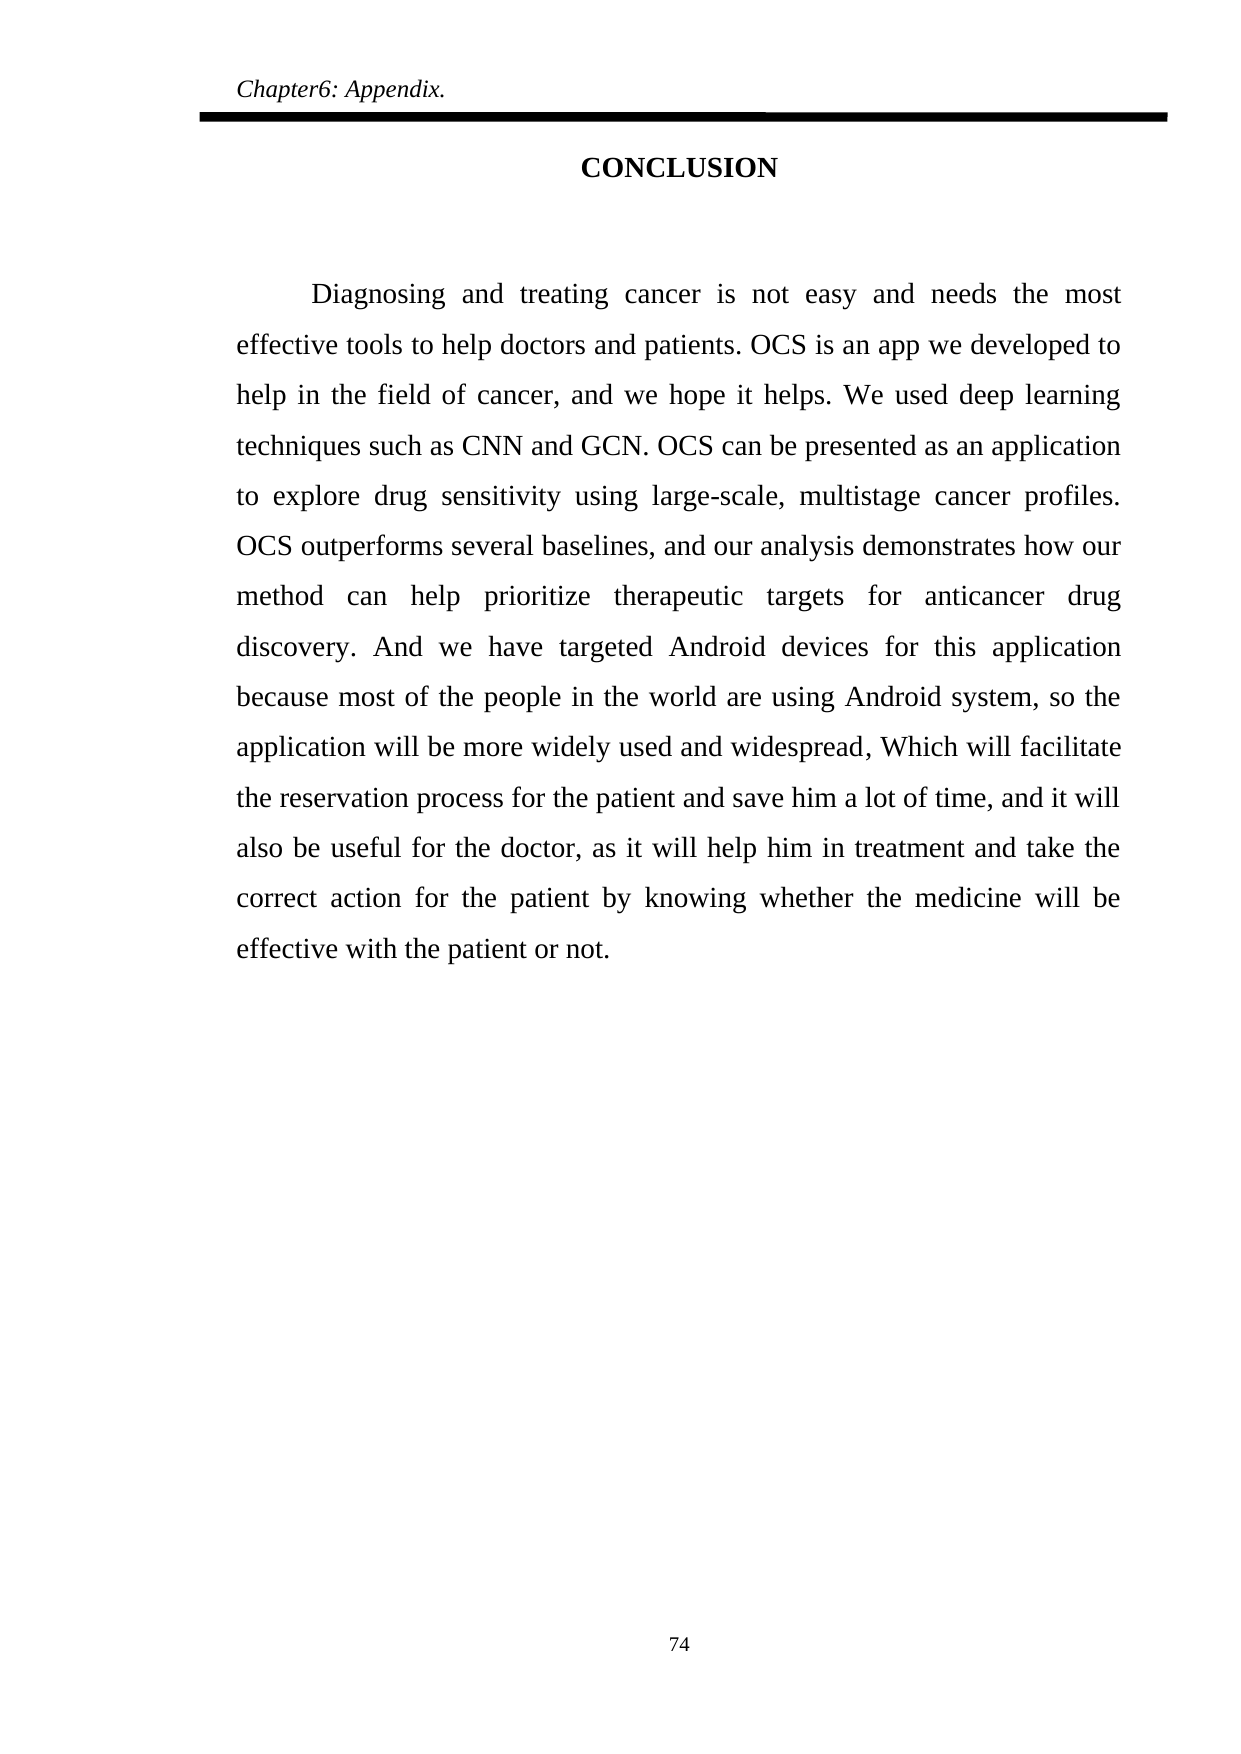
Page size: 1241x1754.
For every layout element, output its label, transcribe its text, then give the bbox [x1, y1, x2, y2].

text Diagnosing and treating cancer is not easy and needs the most effective tools to help doctors and patients. OCS is an app we developed to help in the field of cancer, and we hope it helps. We used deep learning techniques such as CNN and GCN. OCS can be presented as an application to explore drug sensitivity using large-scale, multistage cancer profiles. OCS outperforms several baselines, and our analysis demonstrates how our method can help prioritize therapeutic targets for anticancer drug discovery. And we have targeted Android devices for this application because most of the people in the world are using Android system, so the application will be more widely used and widespread, Which will facilitate the reservation process for the patient and save him a lot of time, and it will also be useful for the doctor, as it will help him in treatment and take the correct action for the patient by knowing whether the medicine will be effective with the patient or not. [236, 277, 1122, 964]
subtitle Conclusion [236, 150, 1122, 183]
